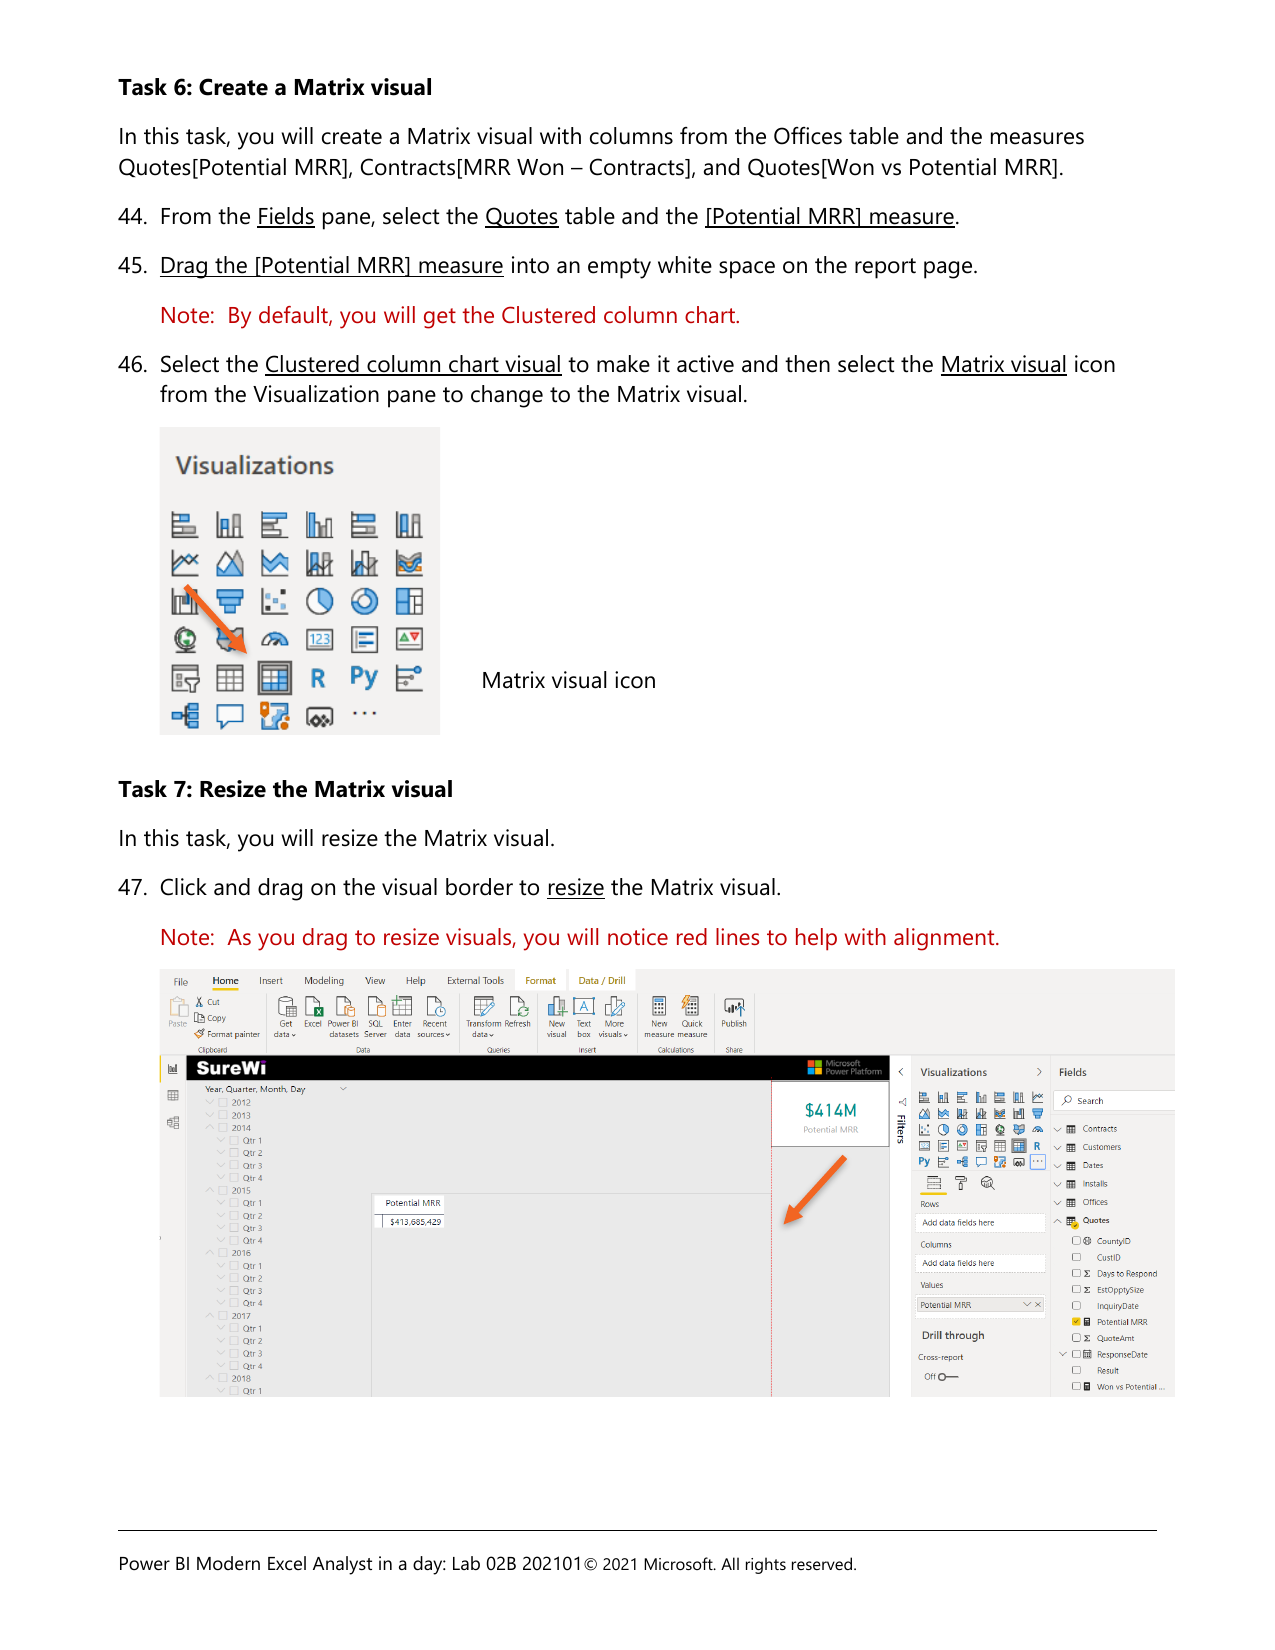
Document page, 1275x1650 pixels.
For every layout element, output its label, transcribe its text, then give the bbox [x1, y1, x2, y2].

text Drag the [Potential MRR] measure into an empty white space on the report page. [118, 249, 1157, 280]
text In this task, you will resize the Matrix visual. [118, 822, 1157, 852]
text In this task, you will create a Matrix visual with columns from the Offices table and the measures Quotes[Potential MRR], Contracts[MRR Won – Contracts], and Quotes[Won vs Potential MRR]. [118, 120, 1157, 181]
picture [159, 427, 441, 735]
picture [159, 969, 1175, 1397]
text From the Fields pane, select the Quotes table and the [Potential MRR] measure. [118, 200, 1157, 230]
subtitle Task 6: Create a Matrix visual [118, 71, 1157, 101]
list Note: As you drag to resize visuals, you will notice red lines to help with alignment. [159, 920, 1157, 951]
text Click and drag on the visual border to resize the Matrix visual. [118, 871, 1157, 902]
list Note: By default, you will get the Clustered column chart. [159, 298, 1157, 329]
subtitle Task 7: Resize the Matrix visual [118, 772, 1157, 803]
text Select the Clustered column chart visual to make it active and then select the Matrix visual icon from the Visualization pane to change to the Matrix visual. [118, 348, 1157, 409]
